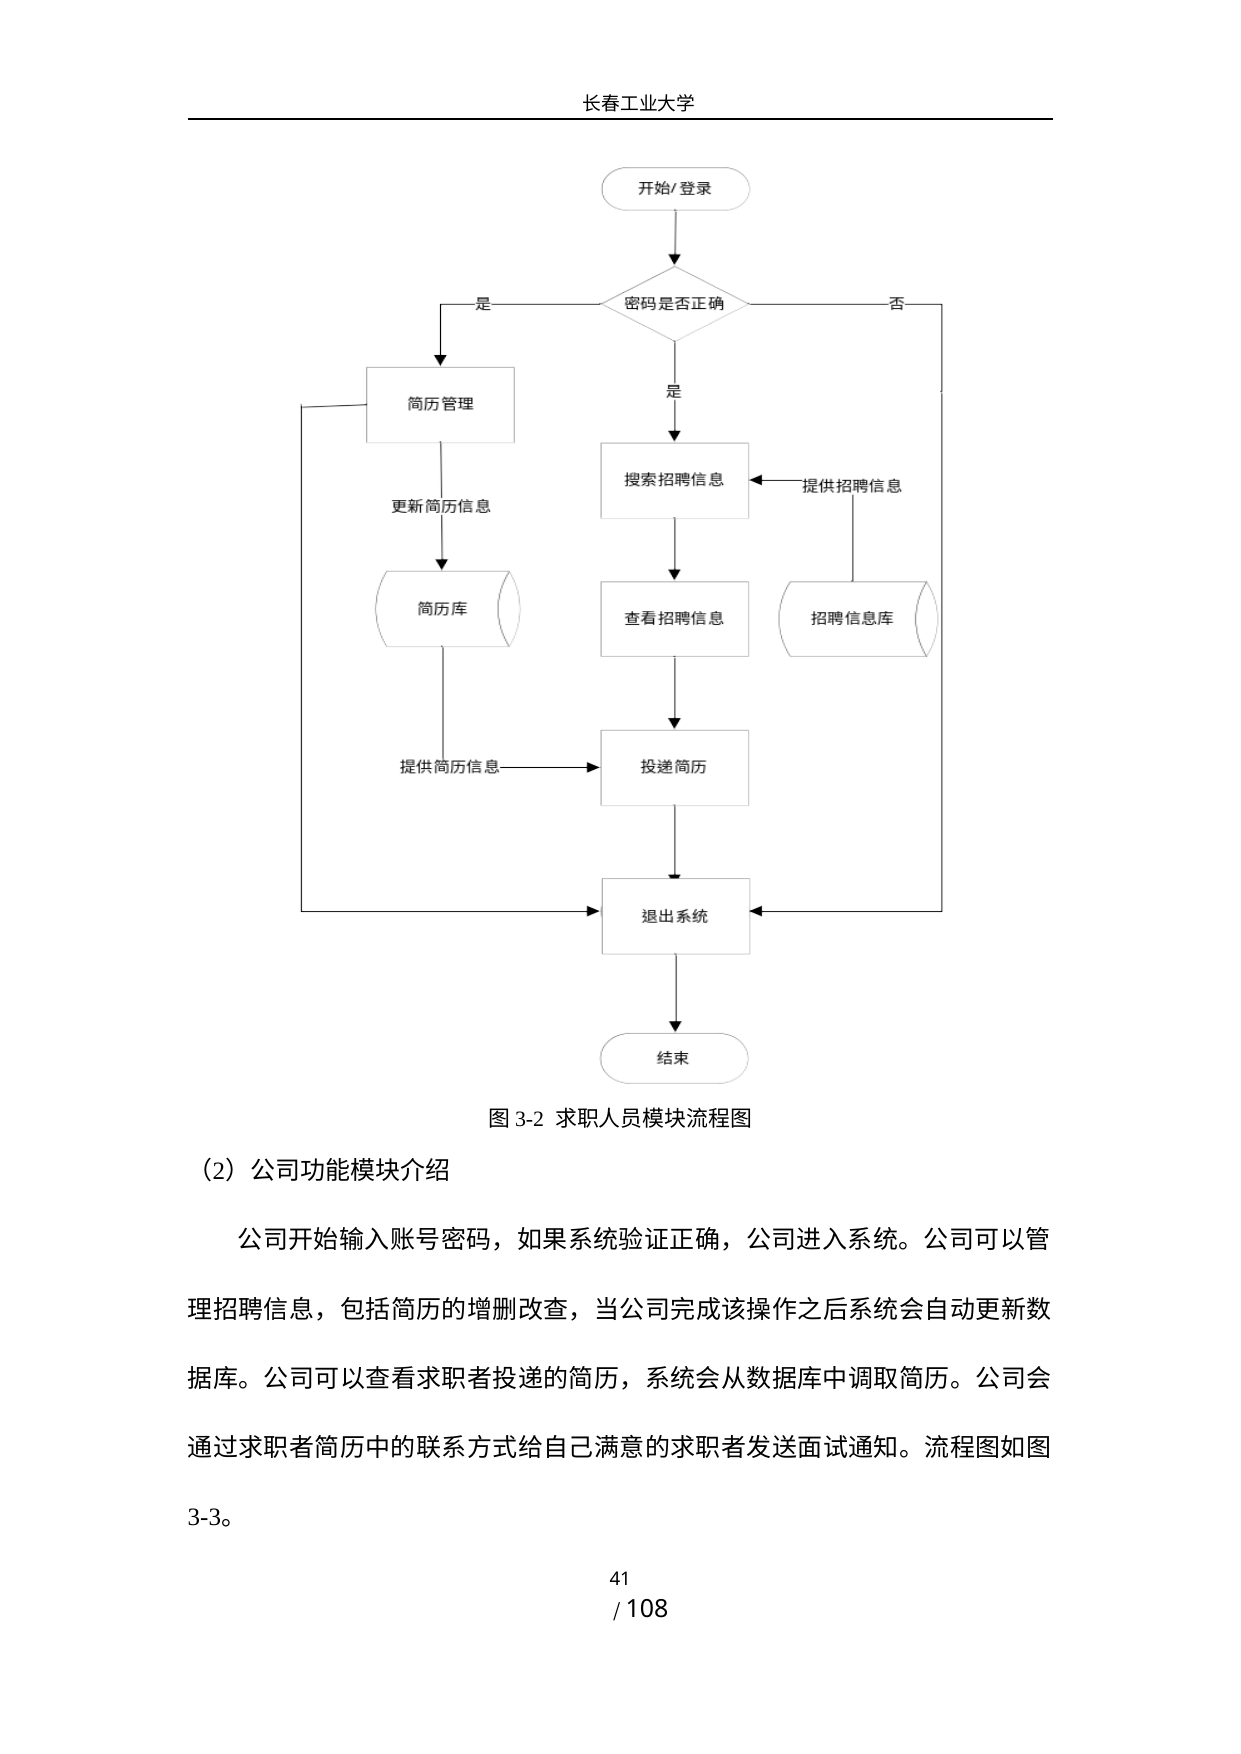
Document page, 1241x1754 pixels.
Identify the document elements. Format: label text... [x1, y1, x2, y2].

text （2）公司功能模块介绍 [187, 1134, 1053, 1203]
text 图3-2 求职人员模块流程图 [187, 1100, 1053, 1134]
text 公司开始输入账号密码，如果系统验证正确，公司进入系统。公司可以管理招聘信息，包括简历的增删改查，当公司完成该操作之后系统会自动更新数据库。公司可以查看求职者投递的简历，系统会从数据库中调取简历。公司会通过求职者简历中的联系方式给自己满意的求职者发送面试通知。流程图如图3-3。 [187, 1203, 1053, 1549]
